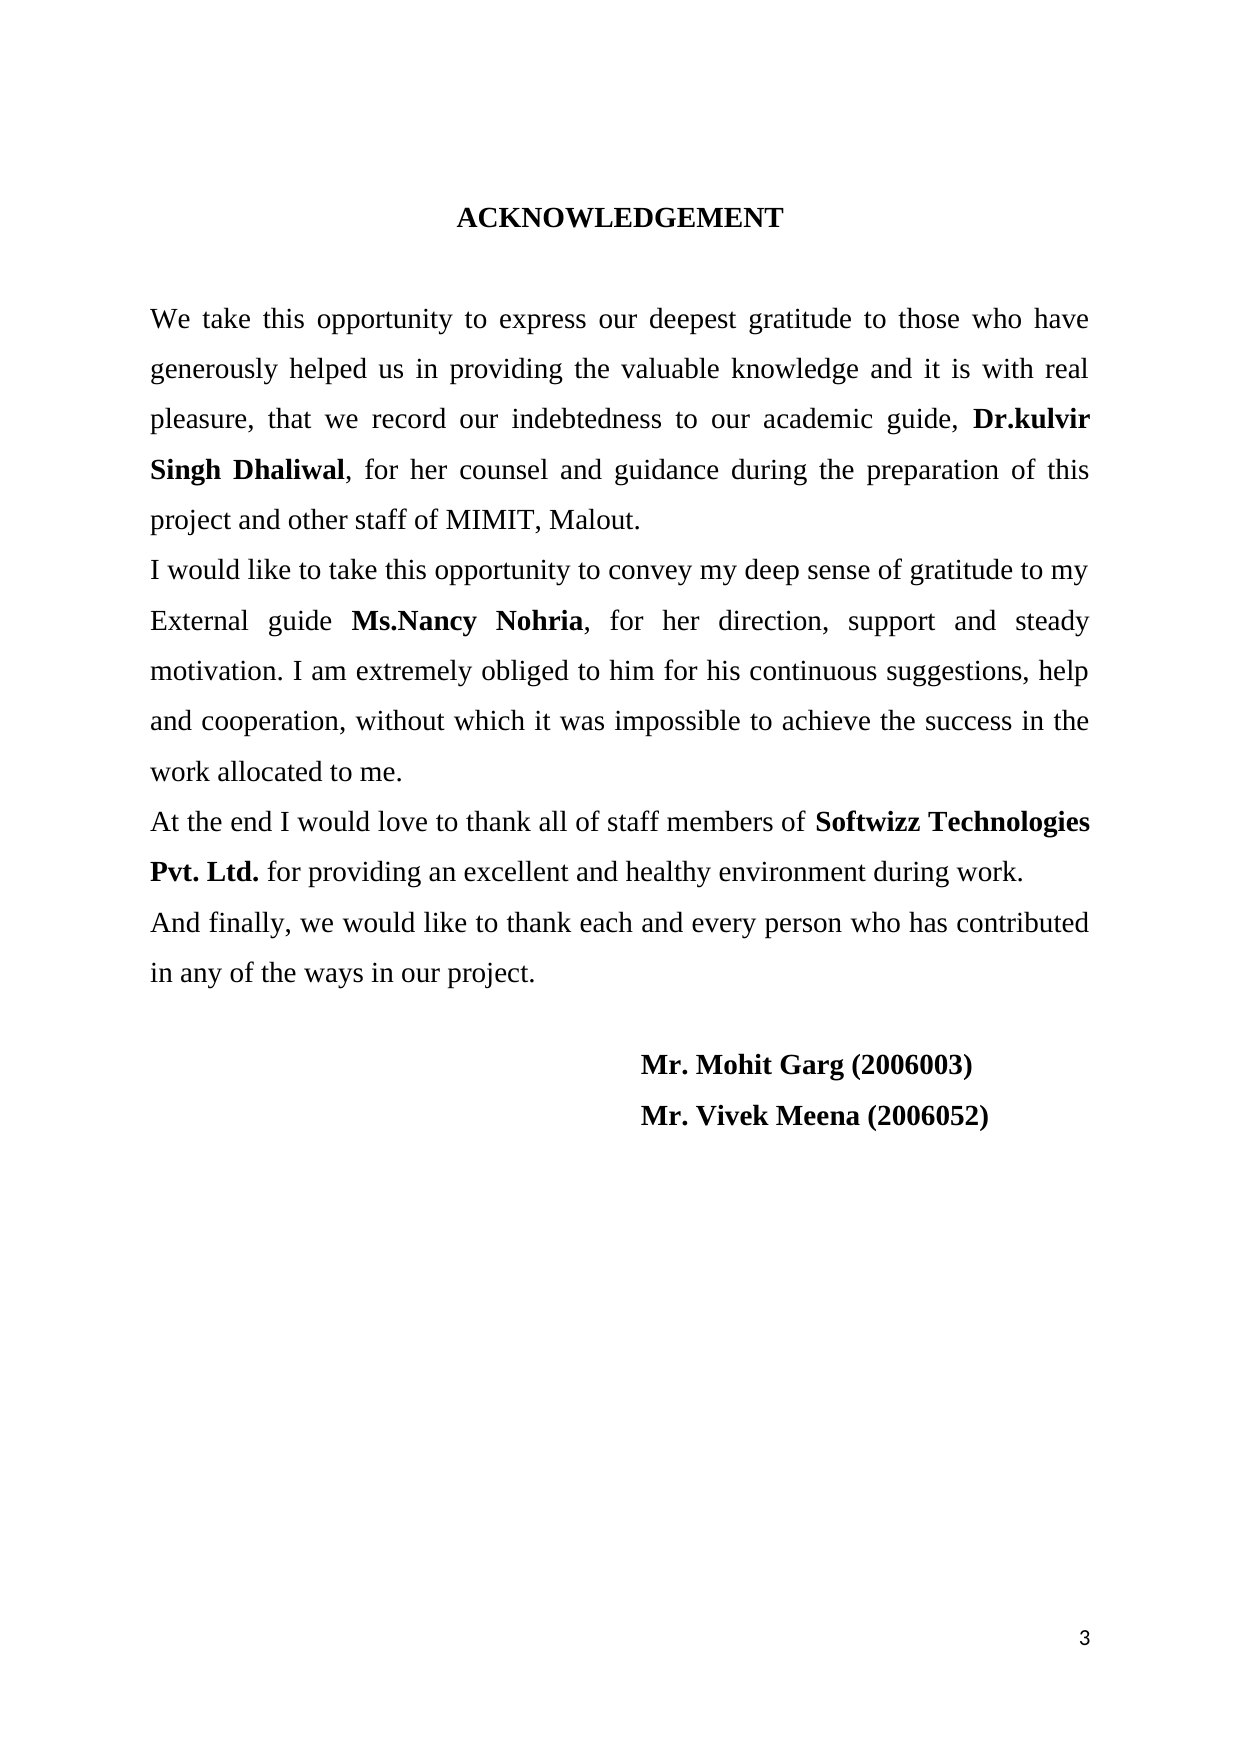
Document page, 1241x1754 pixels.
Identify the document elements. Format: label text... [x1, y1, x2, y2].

text And finally, we would like to thank each and every person who has contributed in any of the ways in our project. [150, 905, 1090, 988]
text ACKNOWLEDGEMENT [150, 200, 1090, 234]
text I would like to take this opportunity to convey my deep sense of gratitude to my External guide Ms.Nancy Nohria, for her direction, support and steady motivation. I am extremely obliged to him for his continuous suggestions, help and cooperation, without which it was impossible to achieve the success in the work allocated to me. [150, 552, 1090, 787]
text Mr. Vivek Meena (2006052) [150, 1098, 1090, 1131]
text We take this opportunity to express our deepest gratitude to those who have generously helped us in providing the valuable knowledge and it is with real pleasure, that we record our indebtedness to our academic guide, Dr.kulvir Singh Dhaliwal, for her counsel and guidance during the preparation of this project and other staff of MIMIT, Malout. [150, 301, 1090, 536]
text At the end I would love to thank all of staff members of Softwizz Technologies Pvt. Ltd. for providing an excellent and healthy environment during work. [150, 804, 1090, 888]
text Mr. Mohit Garg (2006003) [150, 1047, 1090, 1081]
